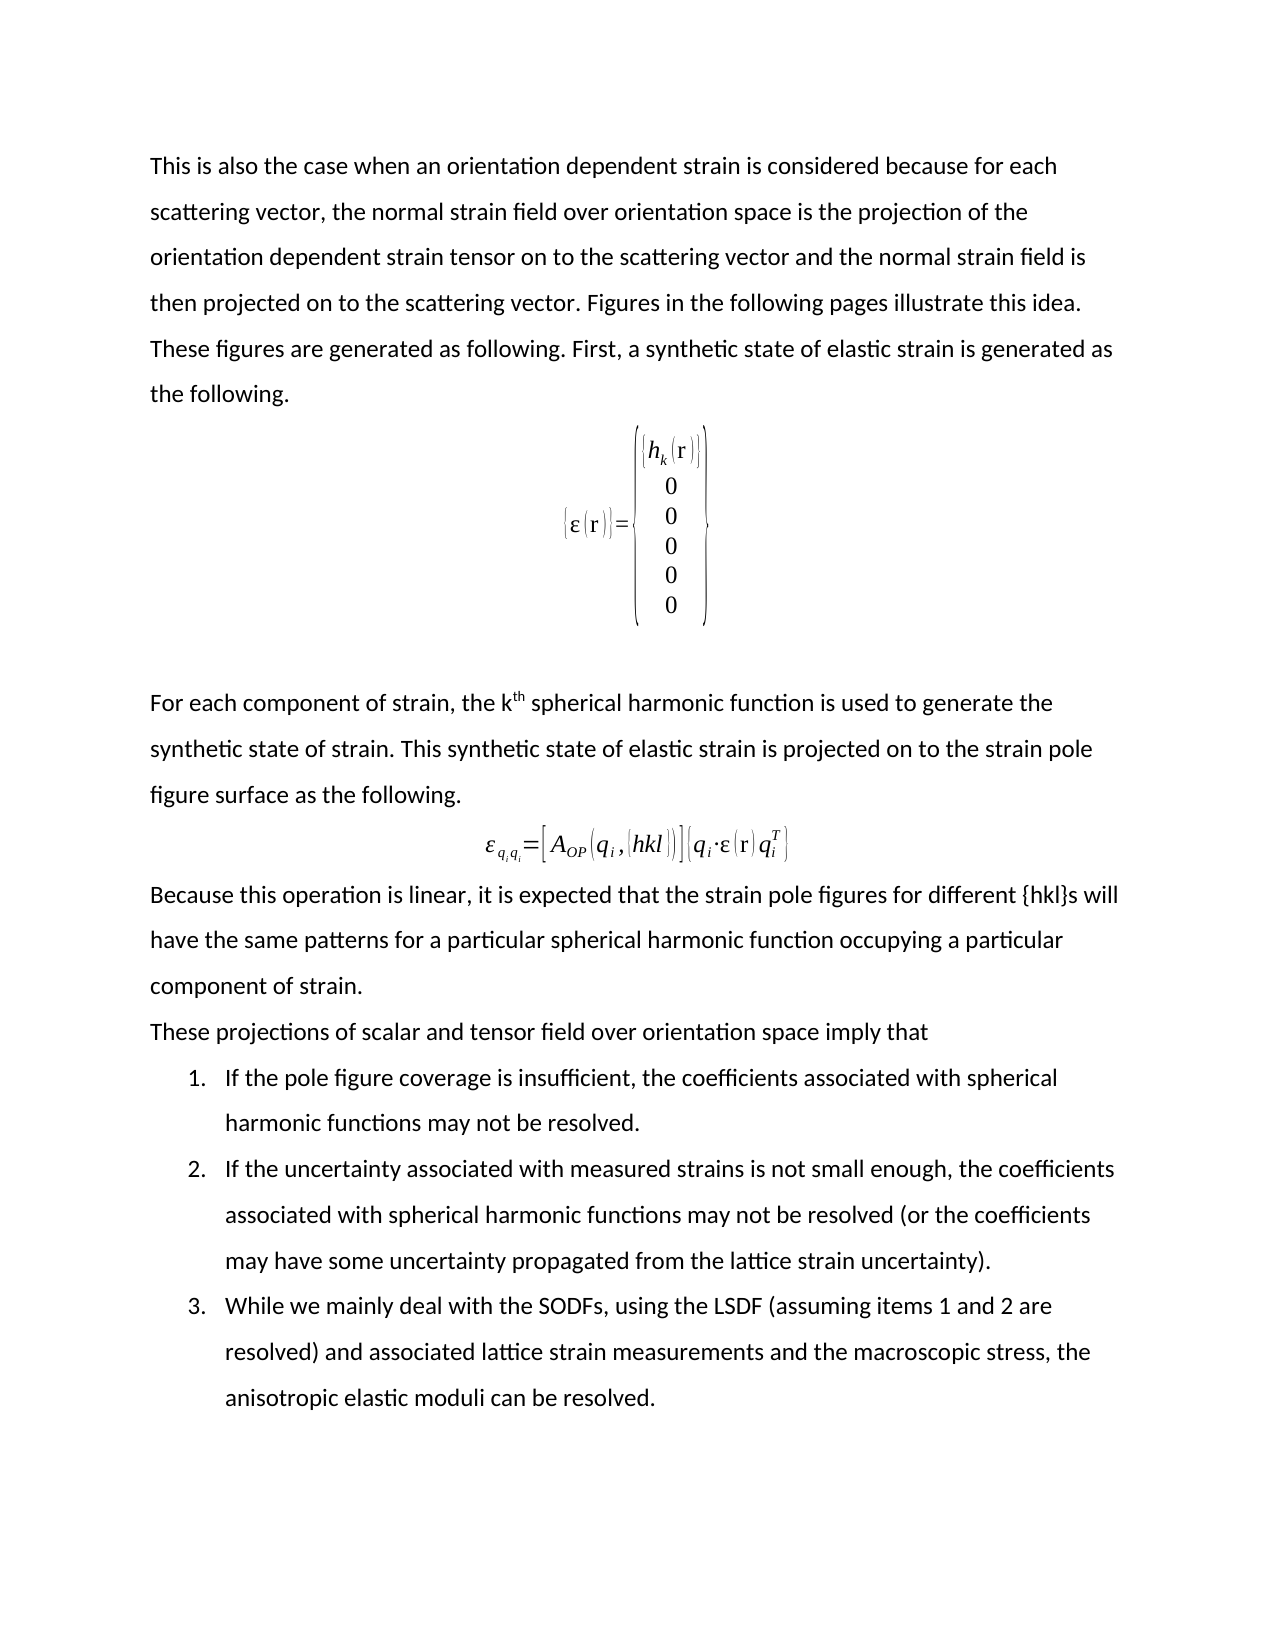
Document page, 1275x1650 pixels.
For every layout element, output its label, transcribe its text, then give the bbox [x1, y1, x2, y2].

text These projections of scalar and tensor field over orientation space imply that [150, 1016, 1125, 1047]
text These figures are generated as following. First, a synthetic state of elastic strain is generated as the following. [150, 333, 1125, 409]
list If the pole figure coverage is insufficient, the coefficients associated with spherical harmonic functions may not be resolved. [187, 1062, 1125, 1138]
text For each component of strain, the kth spherical harmonic function is used to generate the synthetic state of strain. This synthetic state of elastic strain is projected on to the strain pole figure surface as the following. [150, 687, 1125, 809]
list While we mainly deal with the SODFs, using the LSDF (assuming items 1 and 2 are resolved) and associated lattice strain measurements and the macroscopic stress, the anisotropic elastic moduli can be resolved. [187, 1291, 1125, 1412]
list If the uncertainty associated with measured strains is not small enough, the coefficients associated with spherical harmonic functions may not be resolved (or the coefficients may have some uncertainty propagated from the lattice strain uncertainty). [187, 1153, 1125, 1275]
text This is also the case when an orientation dependent strain is considered because for each scattering vector, the normal strain field over orientation space is the projection of the orientation dependent strain tensor on to the scattering vector and the normal strain field is then projected on to the scattering vector. Figures in the following pages illustrate this idea. [150, 150, 1125, 318]
text Because this operation is linear, it is expected that the strain pole figures for different {hkl}s will have the same patterns for a particular spherical harmonic function occupying a particular component of strain. [150, 879, 1125, 1001]
